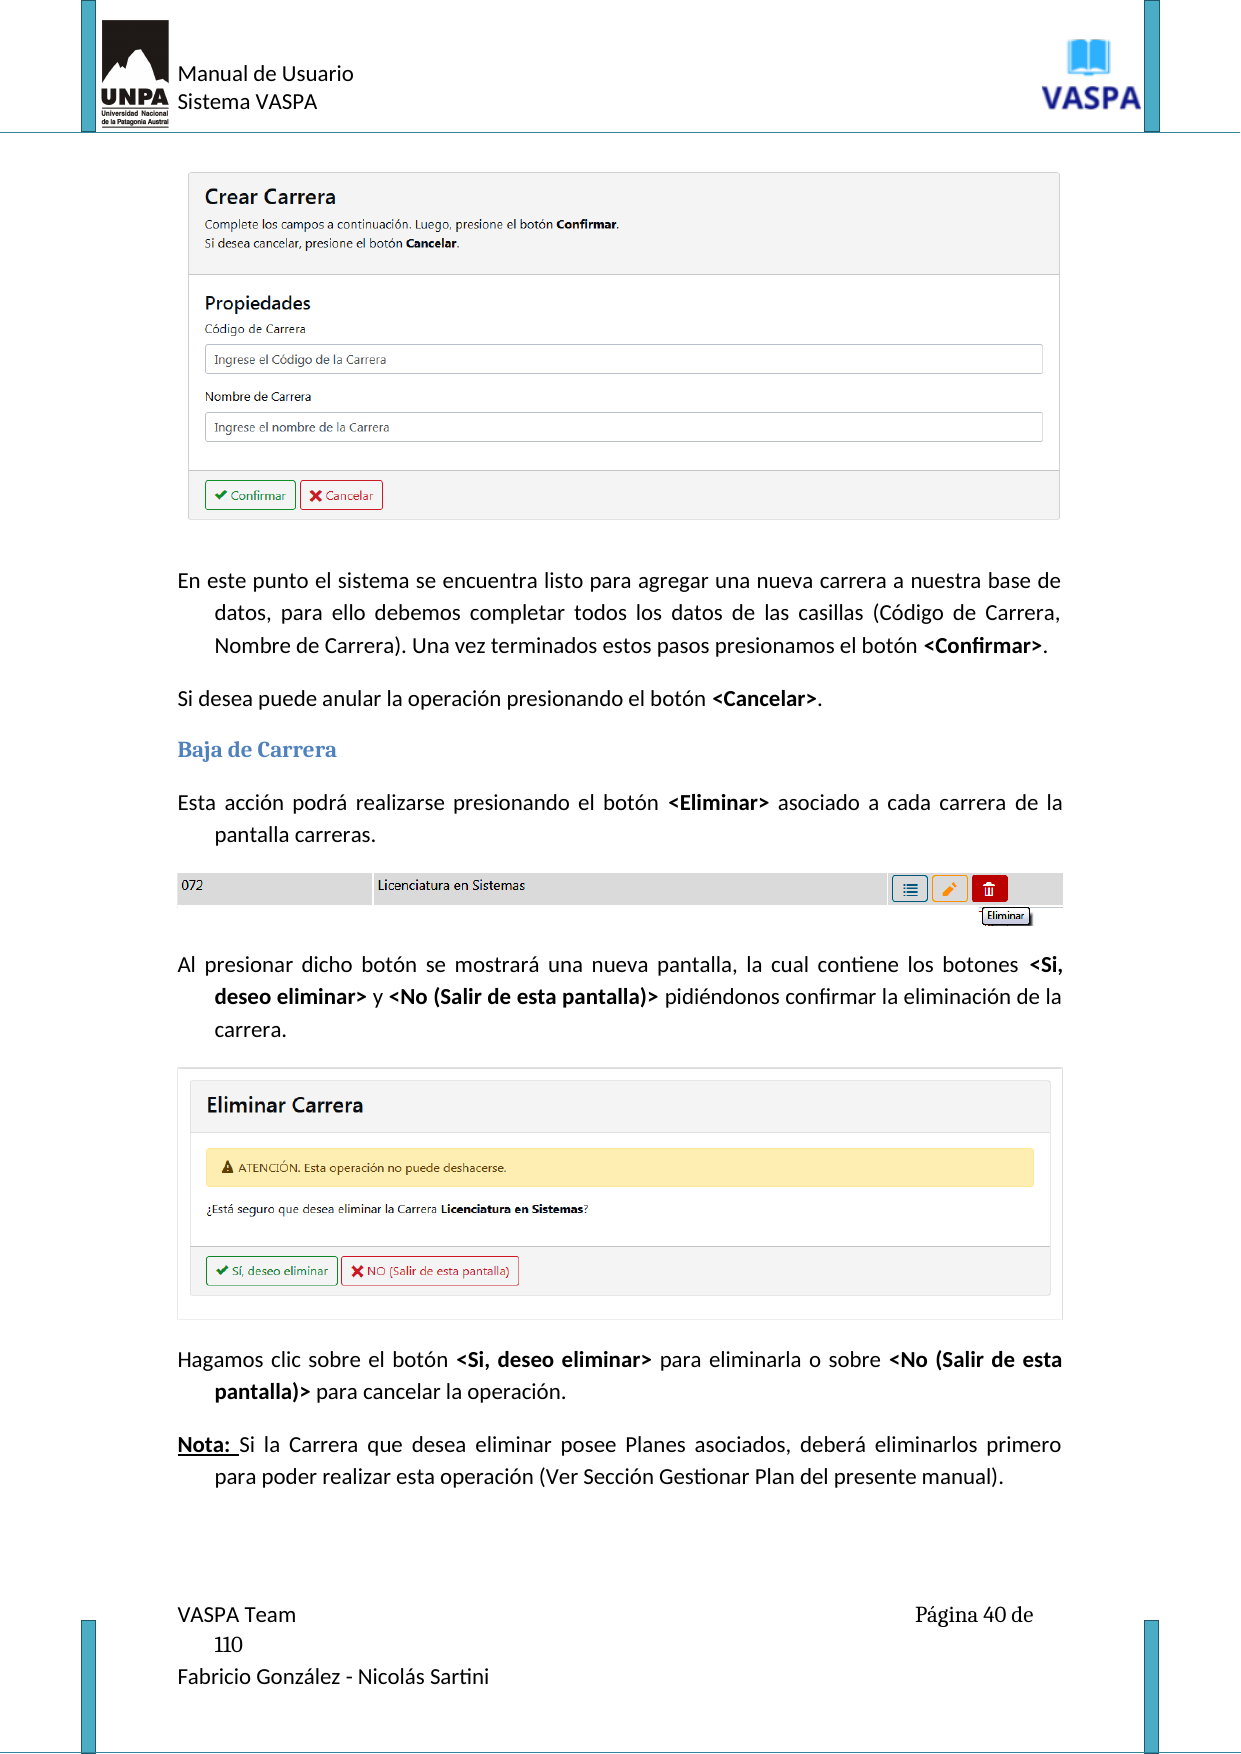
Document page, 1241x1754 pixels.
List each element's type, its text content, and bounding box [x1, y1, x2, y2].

text En este punto el sistema se encuentra listo para agregar una nueva carrera a nuestra base de datos, para ello debemos completar todos los datos de las casillas (Código de Carrera, Nombre de Carrera). Una vez terminados estos pasos presionamos el botón <Confirmar>. [177, 566, 1063, 659]
text Nota: Si la Carrera que desea eliminar posee Planes asociados, deberá eliminarlos primero para poder realizar esta operación (Ver Sección Gestionar Plan del presente manual). [177, 1430, 1063, 1490]
text Al presionar dicho botón se mostrará una nueva pantalla, la cual contiene los botones <Si, deseo eliminar> y <No (Salir de esta pantalla)> pidiéndonos confirmar la eliminación de la carrera. [177, 950, 1063, 1043]
picture [177, 873, 1063, 926]
picture [177, 1067, 1063, 1320]
picture [100, 18, 170, 129]
text Esta acción podrá realizarse presionando el botón <Eliminar> asociado a cada carrera de la pantalla carreras. [177, 788, 1063, 848]
picture [1036, 19, 1146, 129]
text Baja de Carrera [177, 737, 1063, 763]
text Si desea puede anular la operación presionando el botón <Cancelar>. [177, 684, 1063, 712]
picture [177, 160, 1063, 542]
text Hagamos clic sobre el botón <Si, deseo eliminar> para eliminarla o sobre <No (Salir de esta pantalla)> para cancelar la operación. [177, 1345, 1063, 1405]
